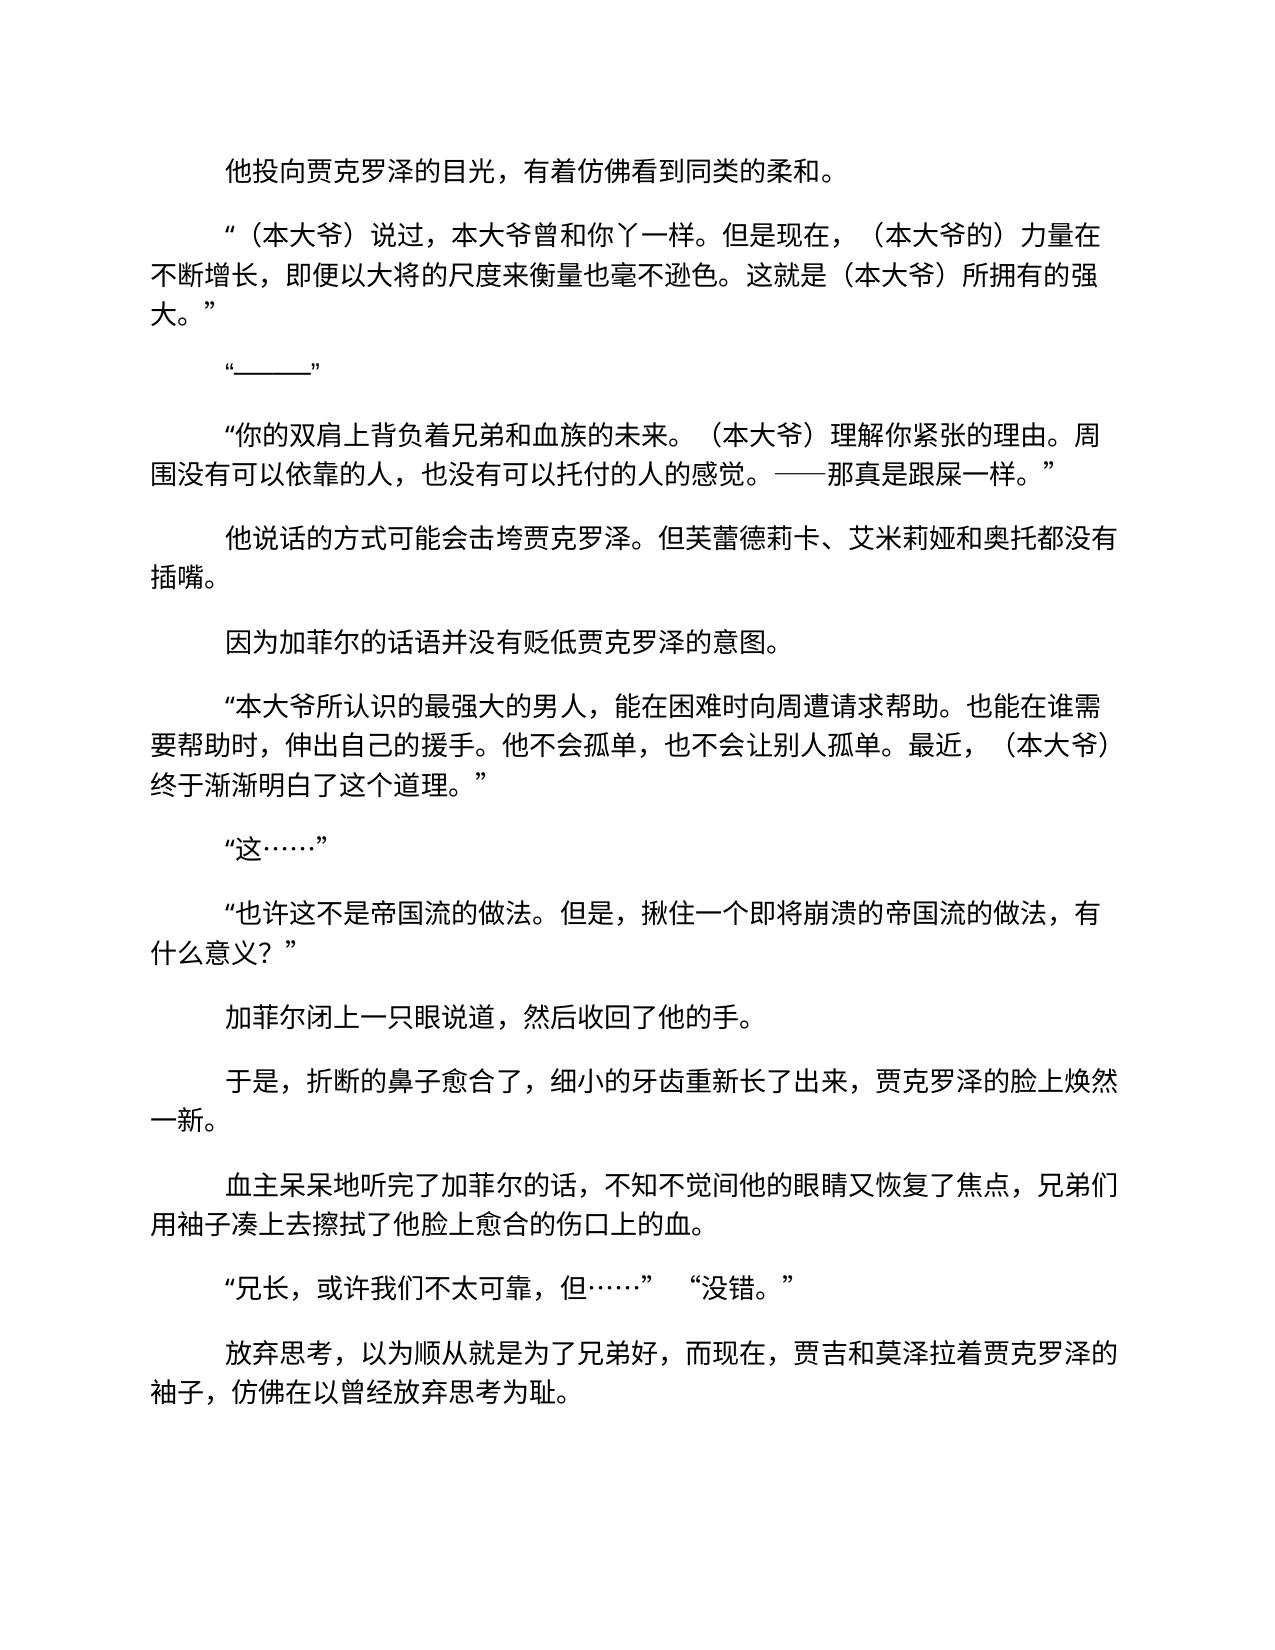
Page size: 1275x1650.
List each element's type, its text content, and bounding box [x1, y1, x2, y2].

text “────” [150, 357, 1125, 388]
text 他说话的方式可能会击垮贾克罗泽。但芙蕾德莉卡、艾米莉娅和奥托都没有插嘴。 [150, 517, 1125, 596]
text “兄长，或许我们不太可靠，但……” “没错。” [150, 1267, 1125, 1307]
text 于是，折断的鼻子愈合了，细小的牙齿重新长了出来，贾克罗泽的脸上焕然一新。 [150, 1060, 1125, 1139]
text “本大爷所认识的最强大的男人，能在困难时向周遭请求帮助。也能在谁需要帮助时，伸出自己的援手。他不会孤单，也不会让别人孤单。最近，（本大爷）终于渐渐明白了这个道理。” [150, 685, 1125, 803]
text 加菲尔闭上一只眼说道，然后收回了他的手。 [150, 996, 1125, 1035]
text 因为加菲尔的话语并没有贬低贾克罗泽的意图。 [150, 621, 1125, 660]
text “你的双肩上背负着兄弟和血族的未来。（本大爷）理解你紧张的理由。周围没有可以依靠的人，也没有可以托付的人的感觉。——那真是跟屎一样。” [150, 413, 1125, 492]
text “也许这不是帝国流的做法。但是，揪住一个即将崩溃的帝国流的做法，有什么意义？” [150, 892, 1125, 971]
text “（本大爷）说过，本大爷曾和你丫一样。但是现在，（本大爷的）力量在不断增长，即便以大将的尺度来衡量也毫不逊色。这就是（本大爷）所拥有的强大。” [150, 214, 1125, 332]
text 他投向贾克罗泽的目光，有着仿佛看到同类的柔和。 [150, 150, 1125, 189]
text “这……” [150, 828, 1125, 867]
text 放弃思考，以为顺从就是为了兄弟好，而现在，贾吉和莫泽拉着贾克罗泽的袖子，仿佛在以曾经放弃思考为耻。 [150, 1332, 1125, 1410]
text 血主呆呆地听完了加菲尔的话，不知不觉间他的眼睛又恢复了焦点，兄弟们用袖子凑上去擦拭了他脸上愈合的伤口上的血。 [150, 1164, 1125, 1242]
